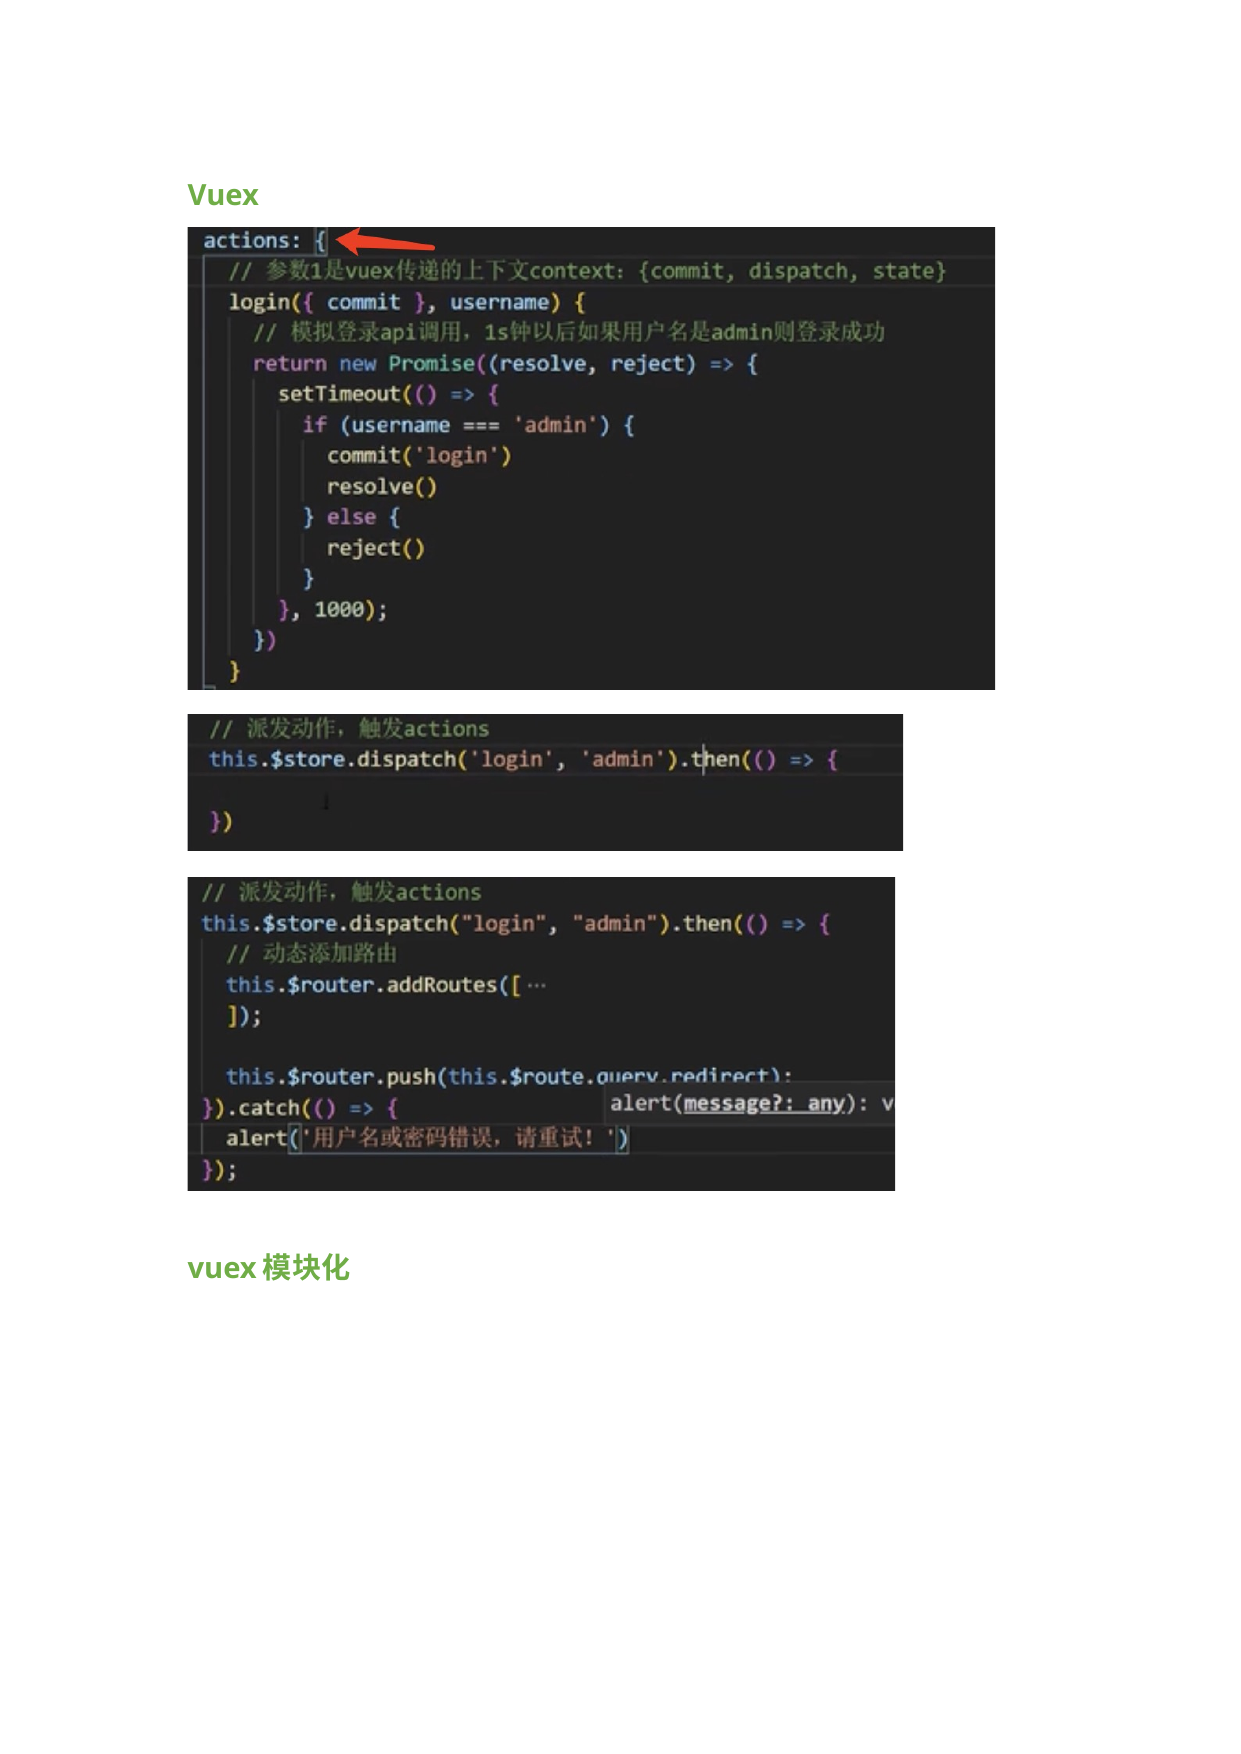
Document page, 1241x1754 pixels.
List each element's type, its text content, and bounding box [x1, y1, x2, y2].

list Vuex [187, 162, 1053, 227]
picture [187, 227, 996, 690]
picture [187, 714, 904, 851]
list vuex模块化 [187, 1234, 1053, 1299]
picture [187, 877, 896, 1191]
